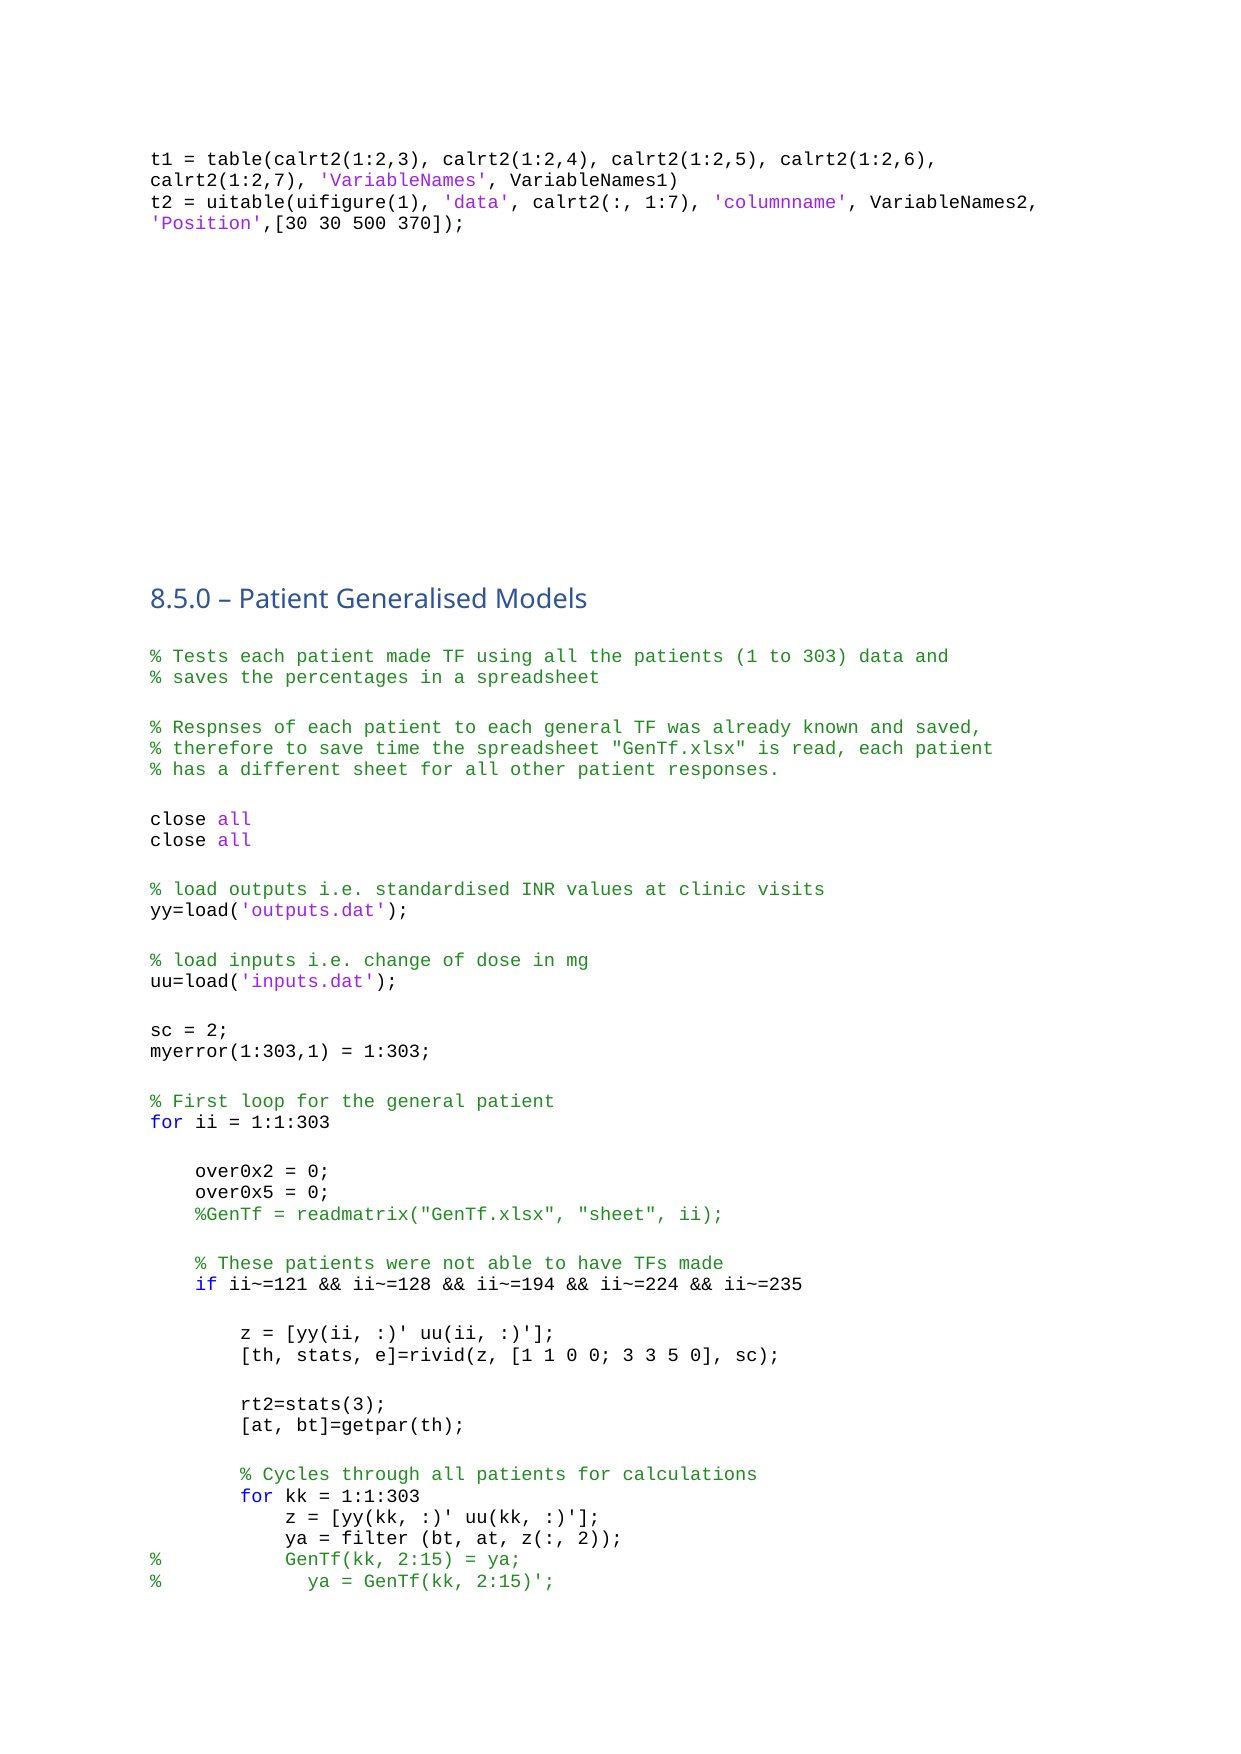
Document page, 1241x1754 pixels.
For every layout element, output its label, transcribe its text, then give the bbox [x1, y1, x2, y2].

text [th, stats, e]=rivid(z, [1 1 0 0; 3 3 5 0], sc); [150, 1345, 1090, 1367]
text ya = filter (bt, at, z(:, 2)); [150, 1529, 1090, 1550]
text t2 = uitable(uifigure(1), 'data', calrt2(:, 1:7), 'columnname', VariableNames2, 'Position',[30 30 500 370]); [150, 192, 1090, 235]
text t1 = table(calrt2(1:2,3), calrt2(1:2,4), calrt2(1:2,5), calrt2(1:2,6), calrt2(1:2,7), 'VariableNames', VariableNames1) [150, 150, 1090, 192]
text % therefore to save time the spreadsheet "GenTf.xlsx" is read, each patient [150, 739, 1090, 760]
text z = [yy(ii, :)' uu(ii, :)']; [150, 1324, 1090, 1345]
text % Cycles through all patients for calculations [150, 1465, 1090, 1486]
text % Tests each patient made TF using all the patients (1 to 303) data and [150, 647, 1090, 668]
text % load outputs i.e. standardised INR values at clinic visits [150, 880, 1090, 901]
subtitle 8.5.0 – Patient Generalised Models [150, 579, 1090, 616]
text over0x5 = 0; [150, 1183, 1090, 1204]
text % These patients were not able to have TFs made [150, 1254, 1090, 1275]
text over0x2 = 0; [150, 1162, 1090, 1183]
text rt2=stats(3); [150, 1395, 1090, 1416]
text if ii~=121 && ii~=128 && ii~=194 && ii~=224 && ii~=235 [150, 1275, 1090, 1296]
text % has a different sheet for all other patient responses. [150, 760, 1090, 781]
text % First loop for the general patient [150, 1091, 1090, 1113]
text [at, bt]=getpar(th); [150, 1416, 1090, 1437]
text %GenTf = readmatrix("GenTf.xlsx", "sheet", ii); [150, 1204, 1090, 1226]
text for kk = 1:1:303 [150, 1486, 1090, 1508]
text uu=load('inputs.dat'); [150, 972, 1090, 993]
text % ya = GenTf(kk, 2:15)'; [150, 1571, 1090, 1593]
text yy=load('outputs.dat'); [150, 901, 1090, 922]
text % saves the percentages in a spreadsheet [150, 668, 1090, 689]
text % load inputs i.e. change of dose in mg [150, 950, 1090, 972]
text sc = 2; [150, 1021, 1090, 1042]
text close all [150, 809, 1090, 831]
text % GenTf(kk, 2:15) = ya; [150, 1550, 1090, 1571]
text for ii = 1:1:303 [150, 1113, 1090, 1134]
text close all [150, 831, 1090, 852]
text z = [yy(kk, :)' uu(kk, :)']; [150, 1508, 1090, 1529]
text % Respnses of each patient to each general TF was already known and saved, [150, 717, 1090, 739]
text myerror(1:303,1) = 1:303; [150, 1042, 1090, 1063]
